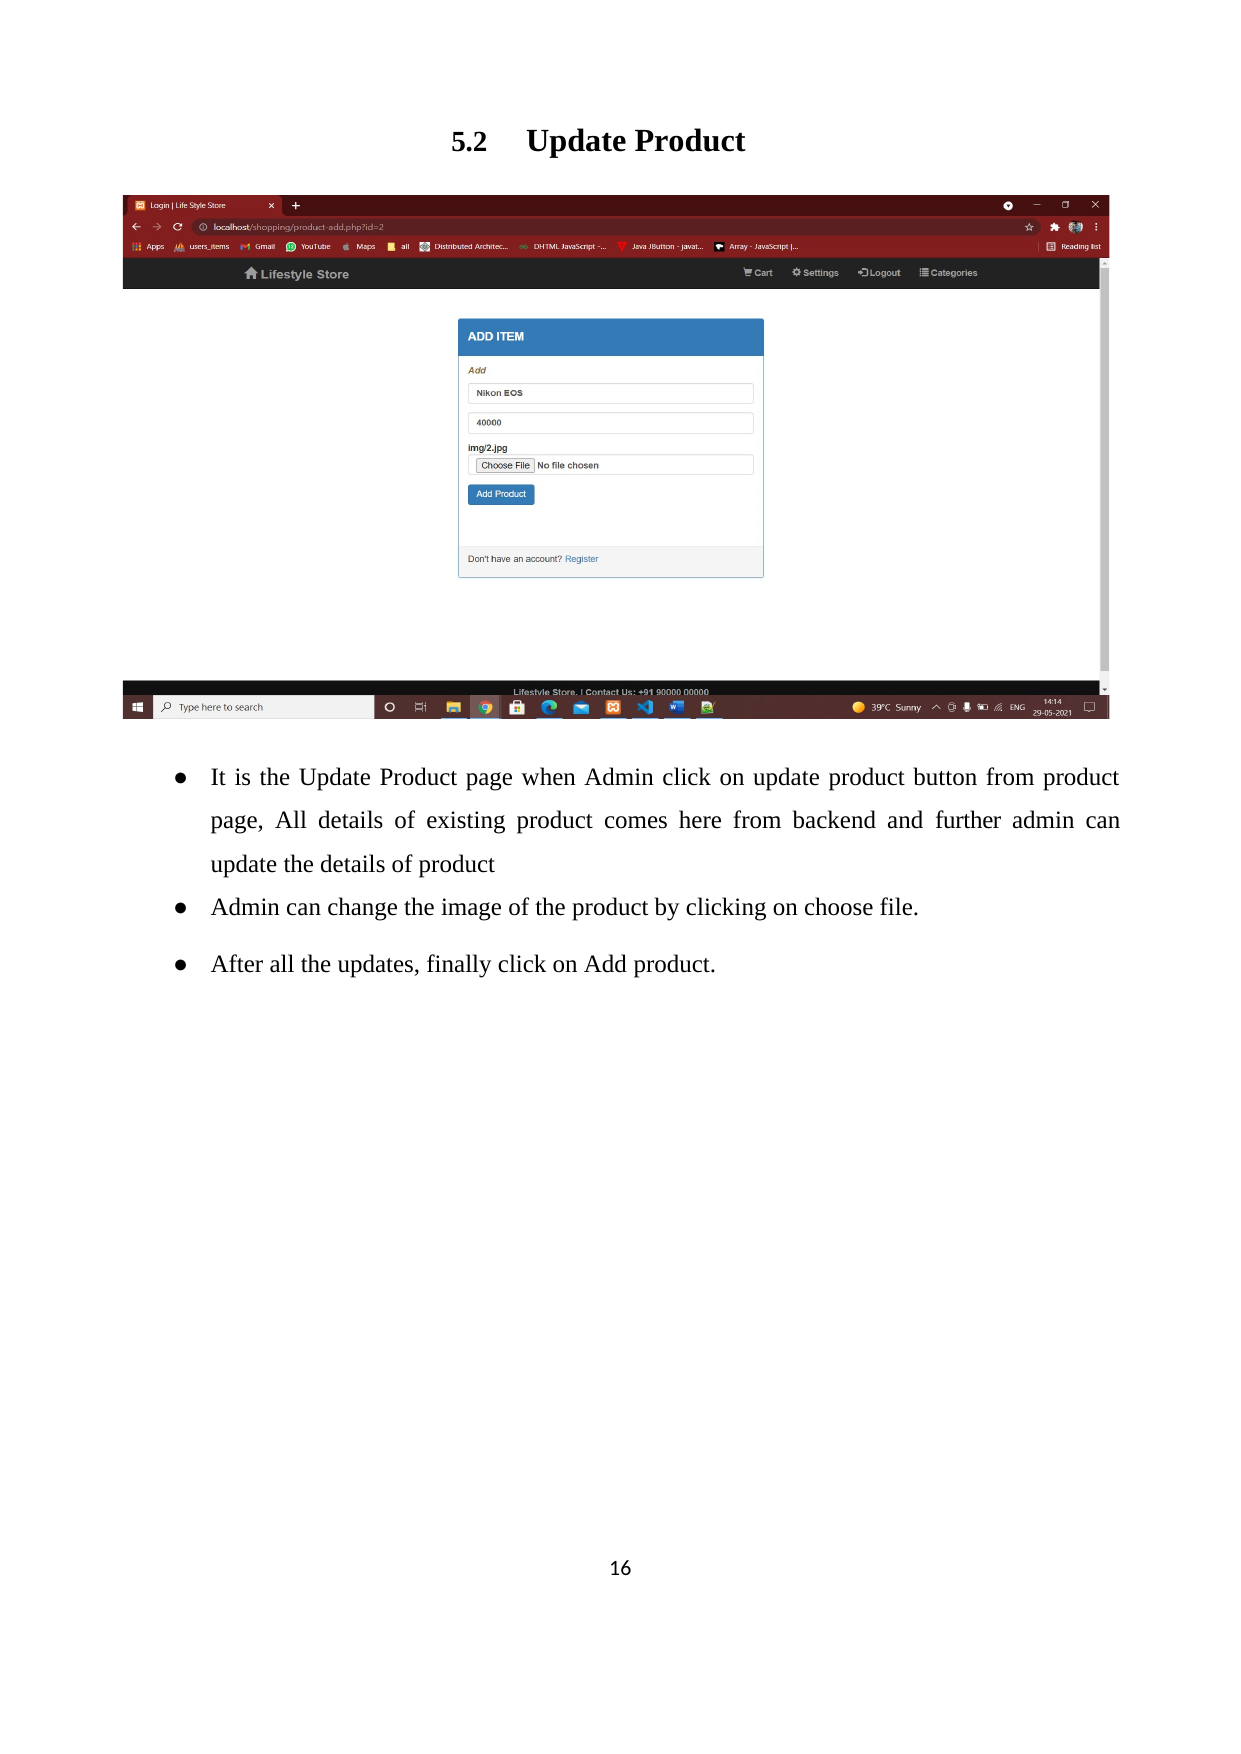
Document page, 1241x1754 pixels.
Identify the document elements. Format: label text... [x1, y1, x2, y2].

subtitle Update Product [135, 121, 1061, 158]
list Admin can change the image of the product by clicking on choose file. [173, 892, 1140, 921]
picture [122, 195, 1110, 719]
list It is the Update Product page when Admin click on update product button from product page, All details of existing product comes here from backend and further admin can update the details of product [173, 762, 1120, 877]
list After all the updates, finally click on Add product. [173, 949, 1140, 978]
